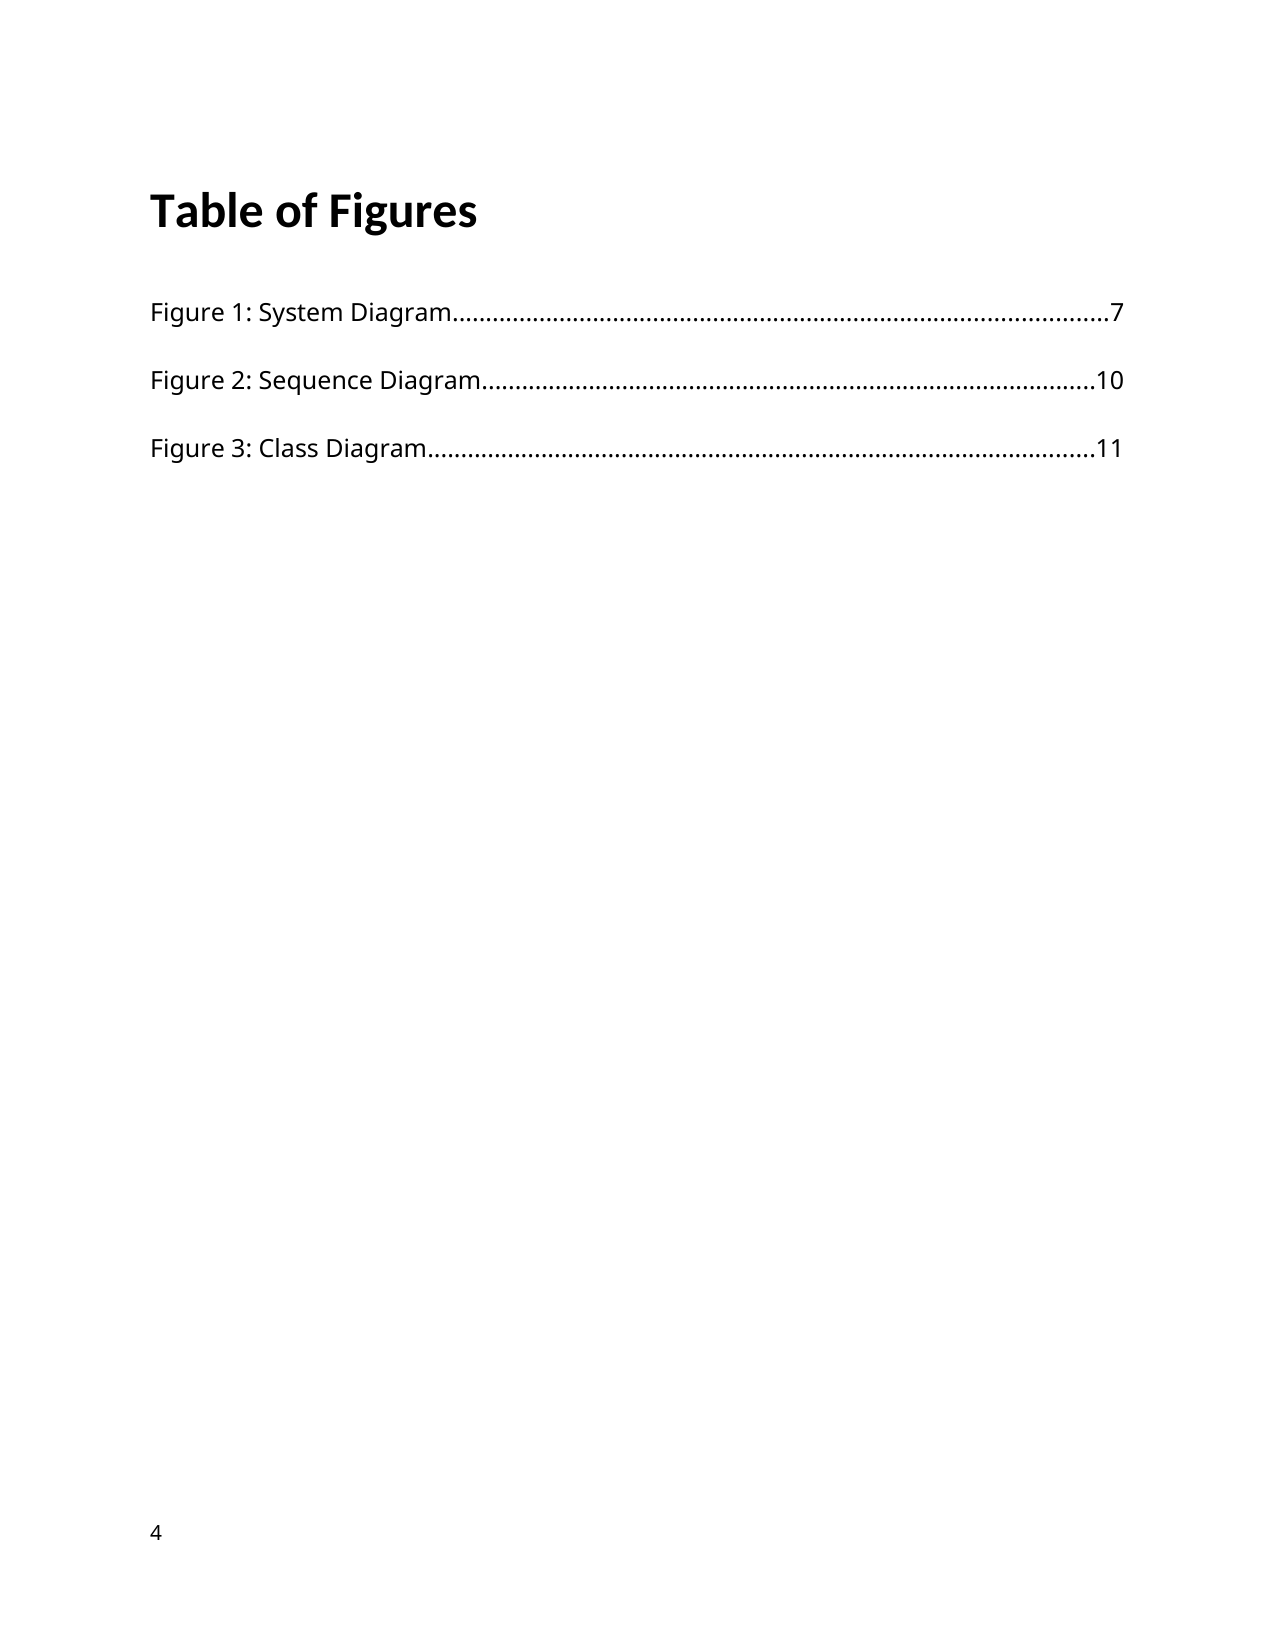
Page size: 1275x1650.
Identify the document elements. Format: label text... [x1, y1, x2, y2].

text Figure 2: Sequence Diagram 10 [150, 363, 1125, 397]
text Figure 3: Class Diagram 11 [150, 431, 1125, 465]
text Figure 1: System Diagram 7 [150, 295, 1125, 329]
subtitle Table of Figures [150, 179, 1125, 240]
